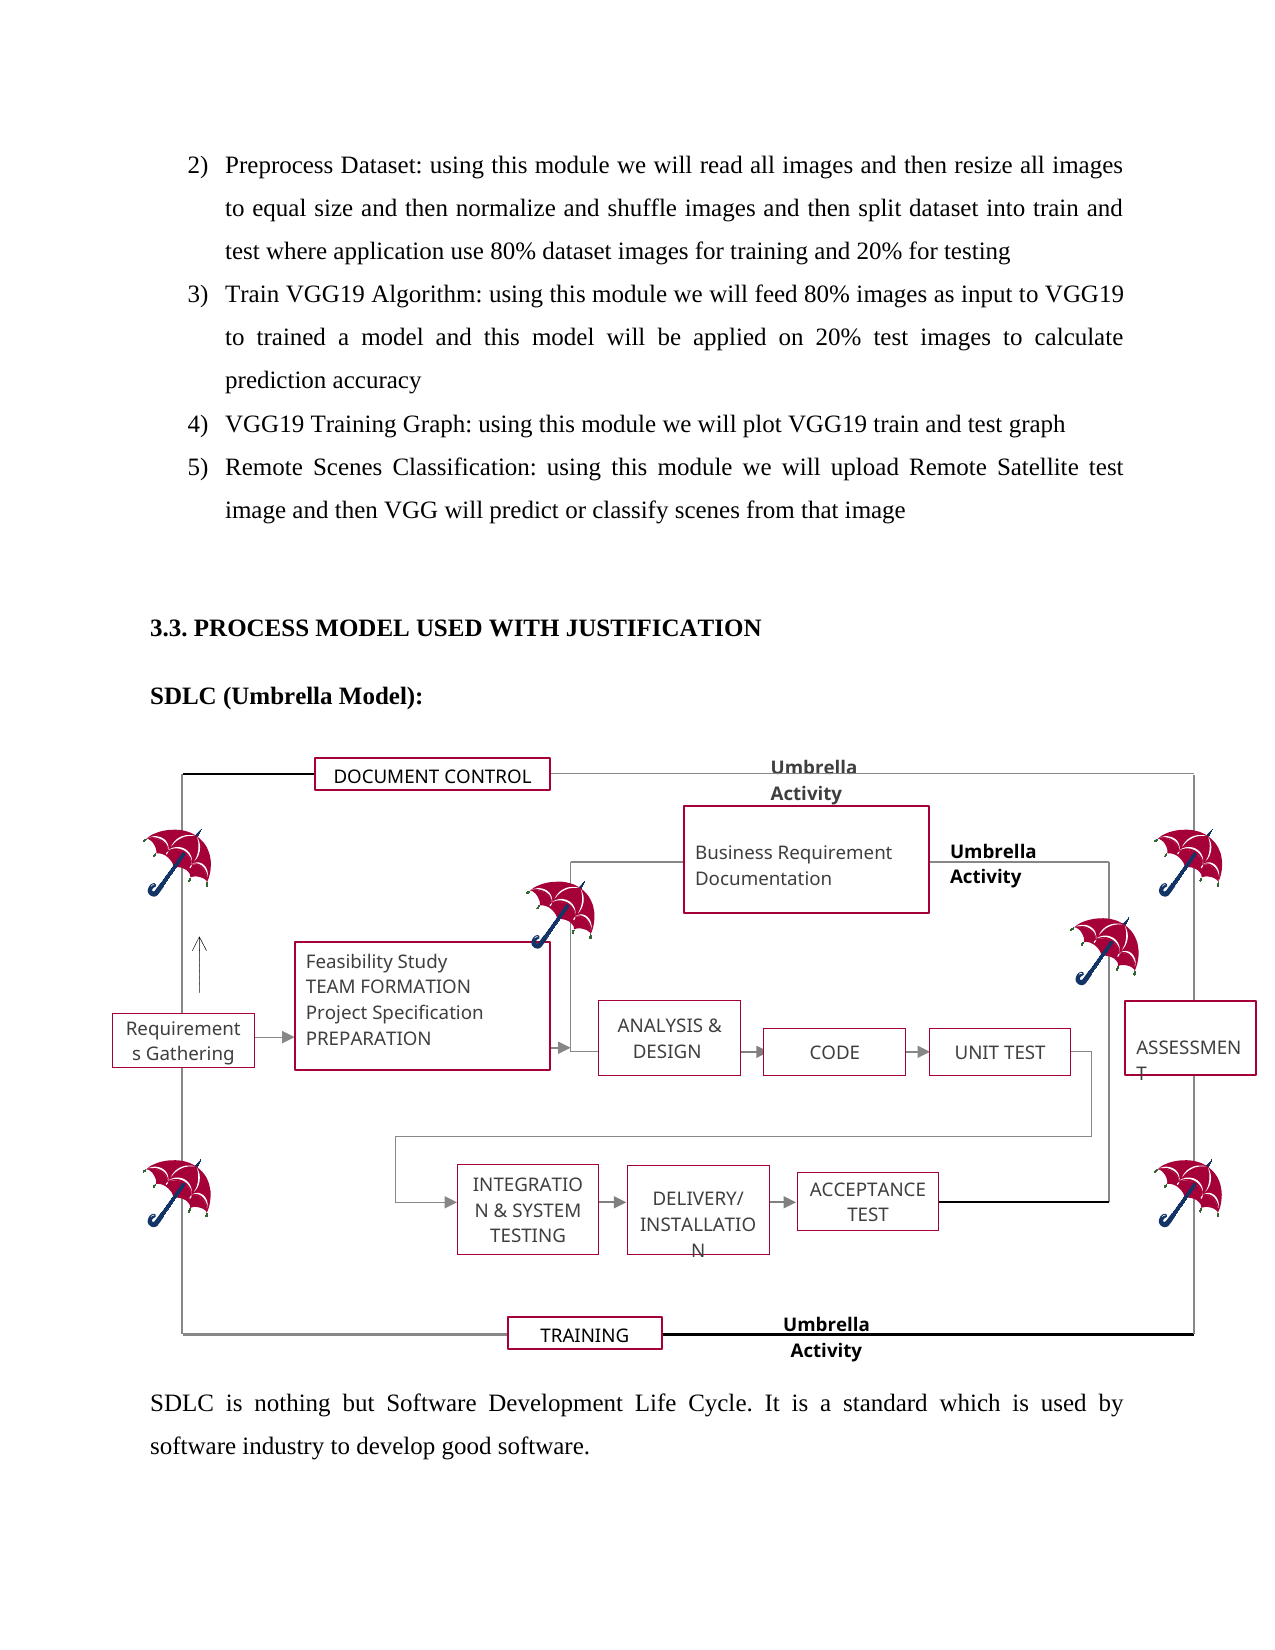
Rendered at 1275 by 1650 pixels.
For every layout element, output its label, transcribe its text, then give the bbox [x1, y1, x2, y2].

list Train VGG19 Algorithm: using this module we will feed 80% images as input to VGG19 to trained a model and this model will be applied on 20% test images to calculate prediction accuracy [187, 279, 1125, 394]
text SDLC (Umbrella Model): [150, 681, 1125, 710]
list Remote Scenes Classification: using this module we will upload Remote Satellite test image and then VGG will predict or classify scenes from that image [187, 452, 1125, 524]
list VGG19 Training Graph: using this module we will plot VGG19 train and test graph [187, 409, 1125, 437]
list Preprocess Dataset: using this module we will read all images and then resize all images to equal size and then normalize and shuffle images and then split dataset into train and test where application use 80% dataset images for training and 20% for testing [187, 150, 1125, 265]
text 3.3. PROCESS MODEL USED WITH JUSTIFICATION [150, 613, 1125, 642]
text SDLC is nothing but Software Development Life Cycle. It is a standard which is used by software industry to develop good software. [150, 1388, 1125, 1459]
